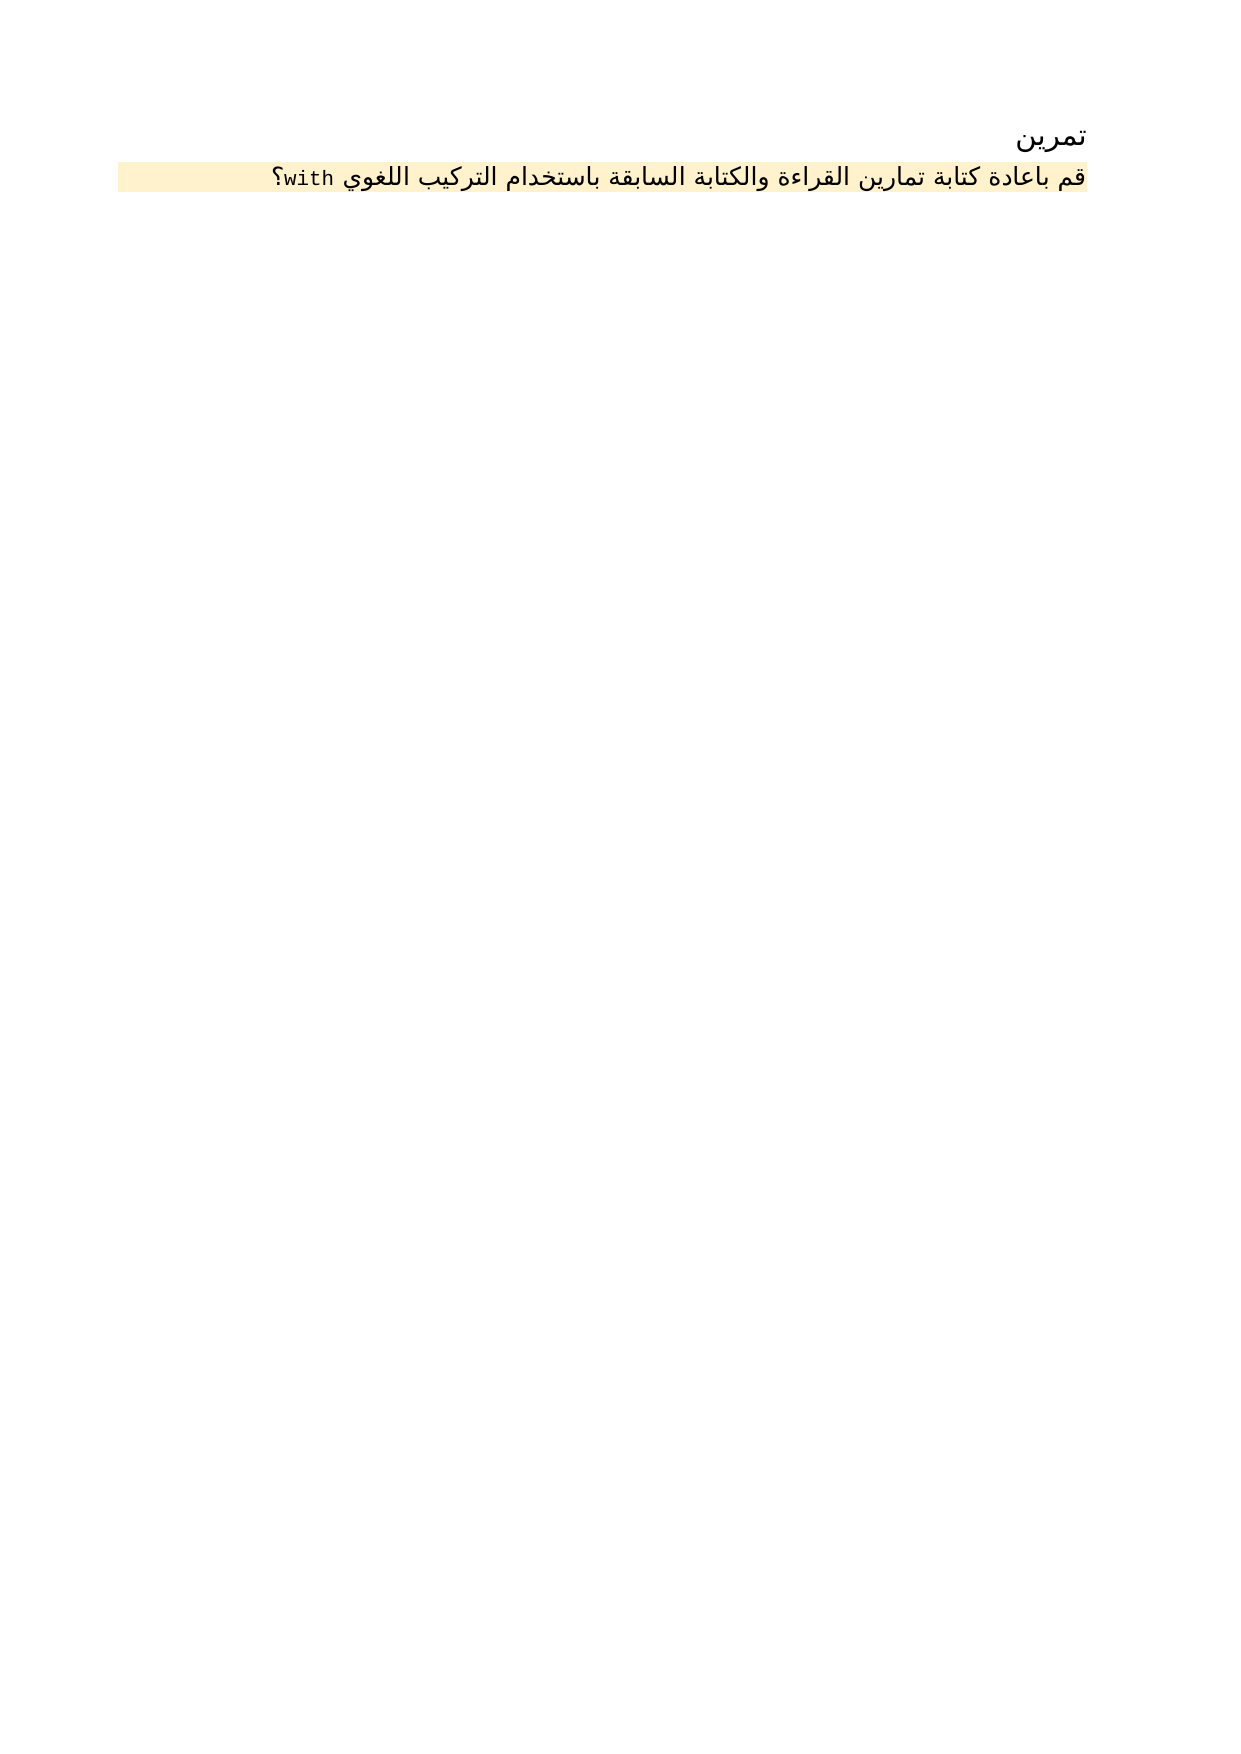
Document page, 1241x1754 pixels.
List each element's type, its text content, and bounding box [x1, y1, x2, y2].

text قم باعادة كتابة تمارين القراءة والكتابة السابقة باستخدام التركيب اللغوي with؟ [118, 162, 1087, 192]
subtitle تمرين [118, 118, 1087, 152]
